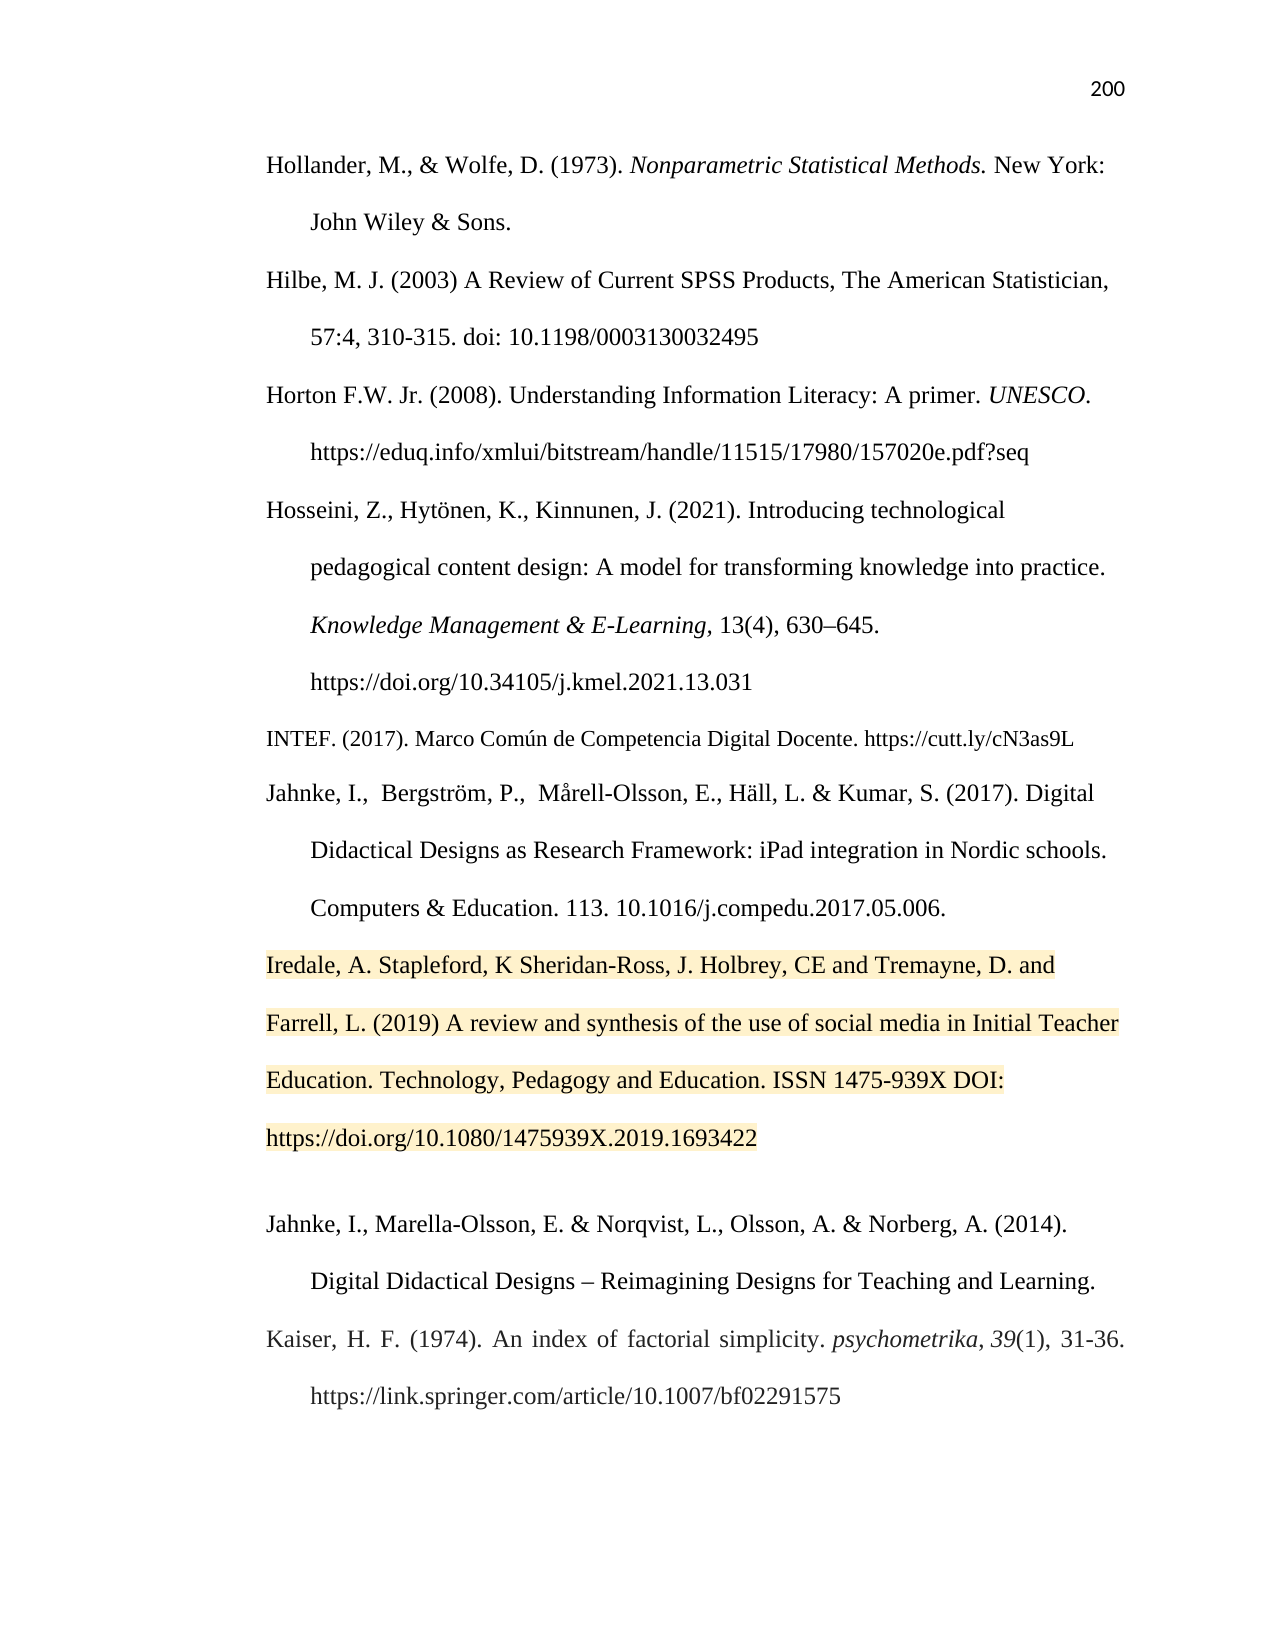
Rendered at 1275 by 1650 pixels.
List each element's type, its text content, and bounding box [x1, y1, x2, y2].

text Hosseini, Z., Hytönen, K., Kinnunen, J. (2021). Introducing technological pedagogical content design: A model for transforming knowledge into practice. Knowledge Management & E-Learning, 13(4), 630–645. https://doi.org/10.34105/j.kmel.2021.13.031 [266, 495, 1125, 696]
text Jahnke, I., Marella-Olsson, E. & Norqvist, L., Olsson, A. & Norberg, A. (2014). Digital Didactical Designs – Reimagining Designs for Teaching and Learning. [266, 1209, 1125, 1295]
text Iredale, A. Stapleford, K Sheridan-Ross, J. Holbrey, CE and Tremayne, D. and Farrell, L. (2019) A review and synthesis of the use of social media in Initial Teacher Education. Technology, Pedagogy and Education. ISSN 1475-939X DOI: https://doi.org/10.1080/1475939X.2019.1693422 [266, 950, 1125, 1151]
text Hilbe, M. J. (2003) A Review of Current SPSS Products, The American Statistician, 57:4, 310-315. doi: 10.1198/0003130032495 [266, 265, 1125, 351]
text INTEF. (2017). Marco Común de Competencia Digital Docente. https://cutt.ly/cN3as9L [266, 725, 1125, 751]
text Jahnke, I., Bergström, P., Mårell-Olsson, E., Häll, L. & Kumar, S. (2017). Digital Didactical Designs as Research Framework: iPad integration in Nordic schools. Computers & Education. 113. 10.1016/j.compedu.2017.05.006. [266, 778, 1125, 921]
text Hollander, M., & Wolfe, D. (1973). Nonparametric Statistical Methods. New York: John Wiley & Sons. [266, 150, 1125, 236]
text Kaiser, H. F. (1974). An index of factorial simplicity. psychometrika, 39(1), 31-36. https://link.springer.com/article/10.1007/bf02291575 [266, 1352, 1125, 1410]
text Horton F.W. Jr. (2008). Understanding Information Literacy: A primer. UNESCO. https://eduq.info/xmlui/bitstream/handle/11515/17980/157020e.pdf?seq [266, 380, 1125, 466]
